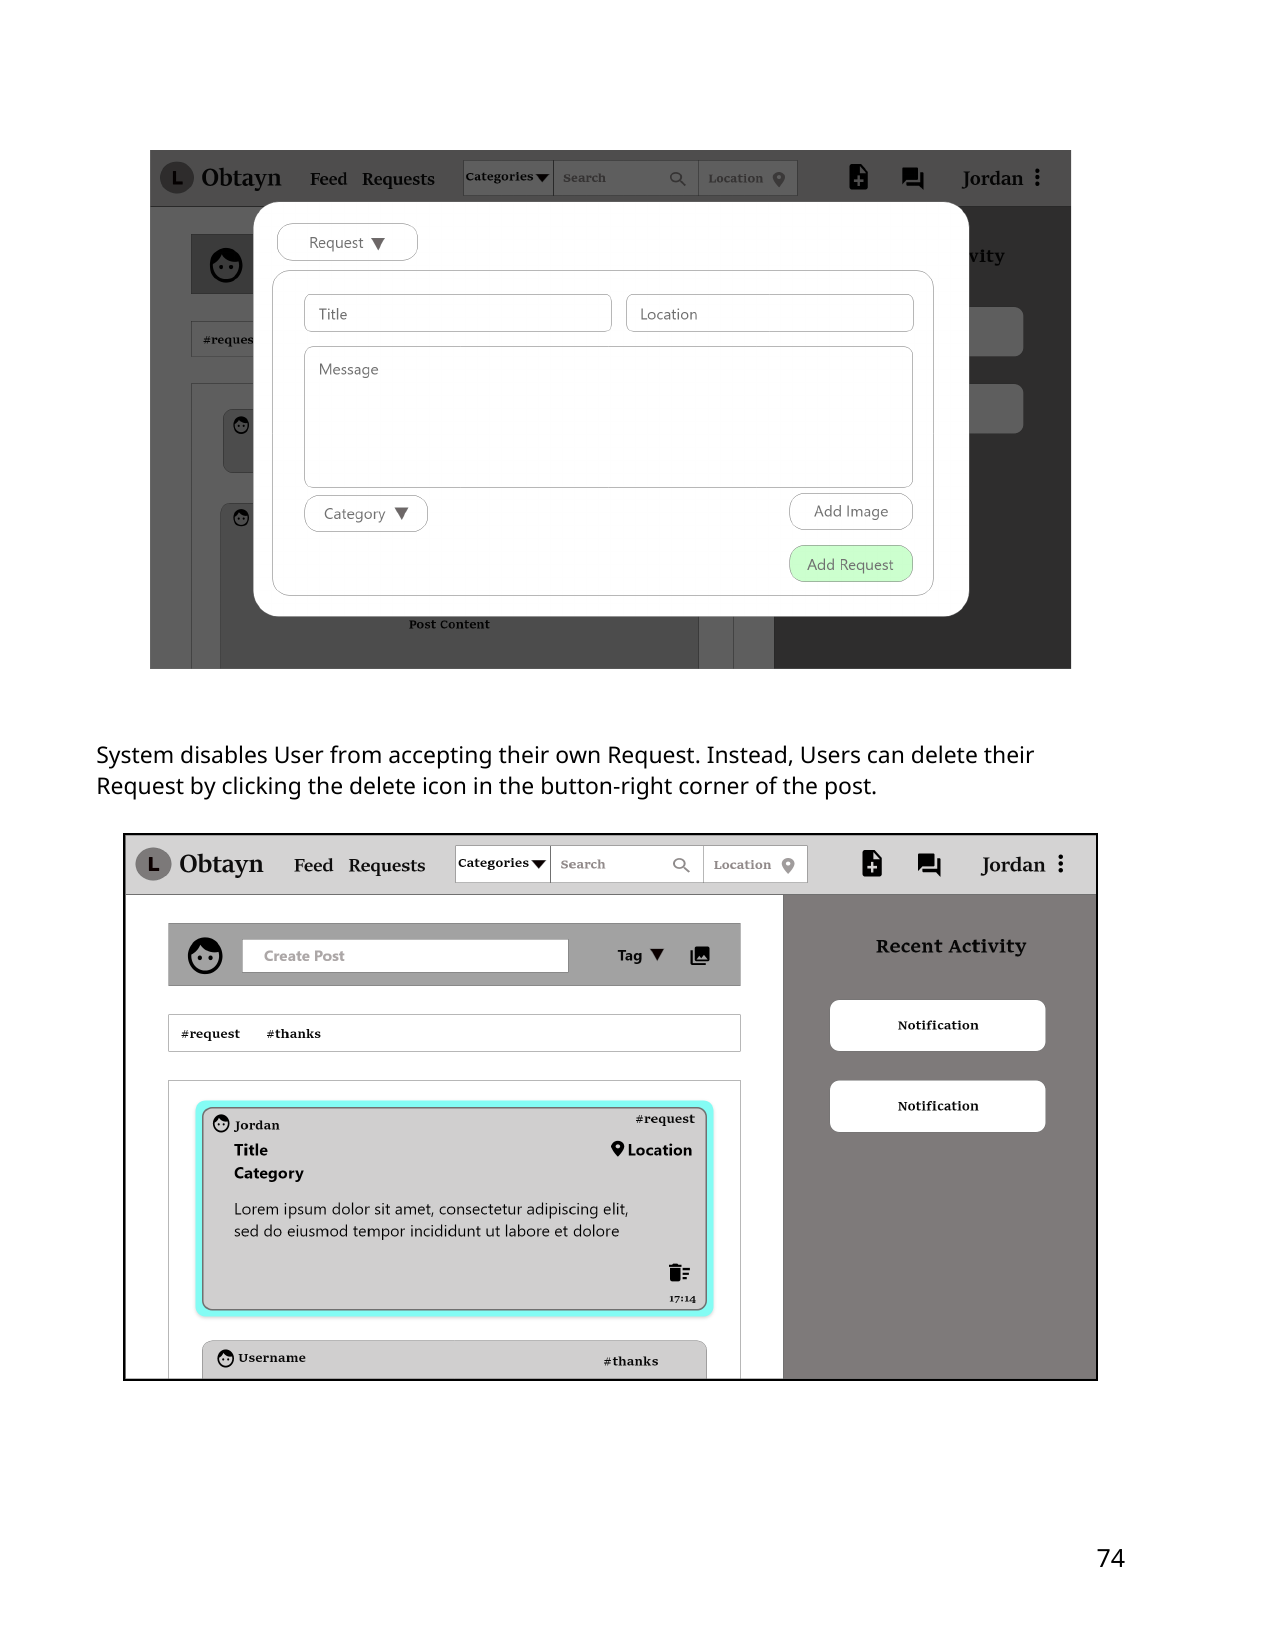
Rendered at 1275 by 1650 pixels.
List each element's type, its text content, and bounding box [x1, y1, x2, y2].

text System disables User from accepting their own Request. Instead, Users can delete their Request by clicking the delete icon in the button-right corner of the post. [96, 739, 1125, 802]
picture [125, 835, 1096, 1379]
picture [150, 150, 1072, 669]
